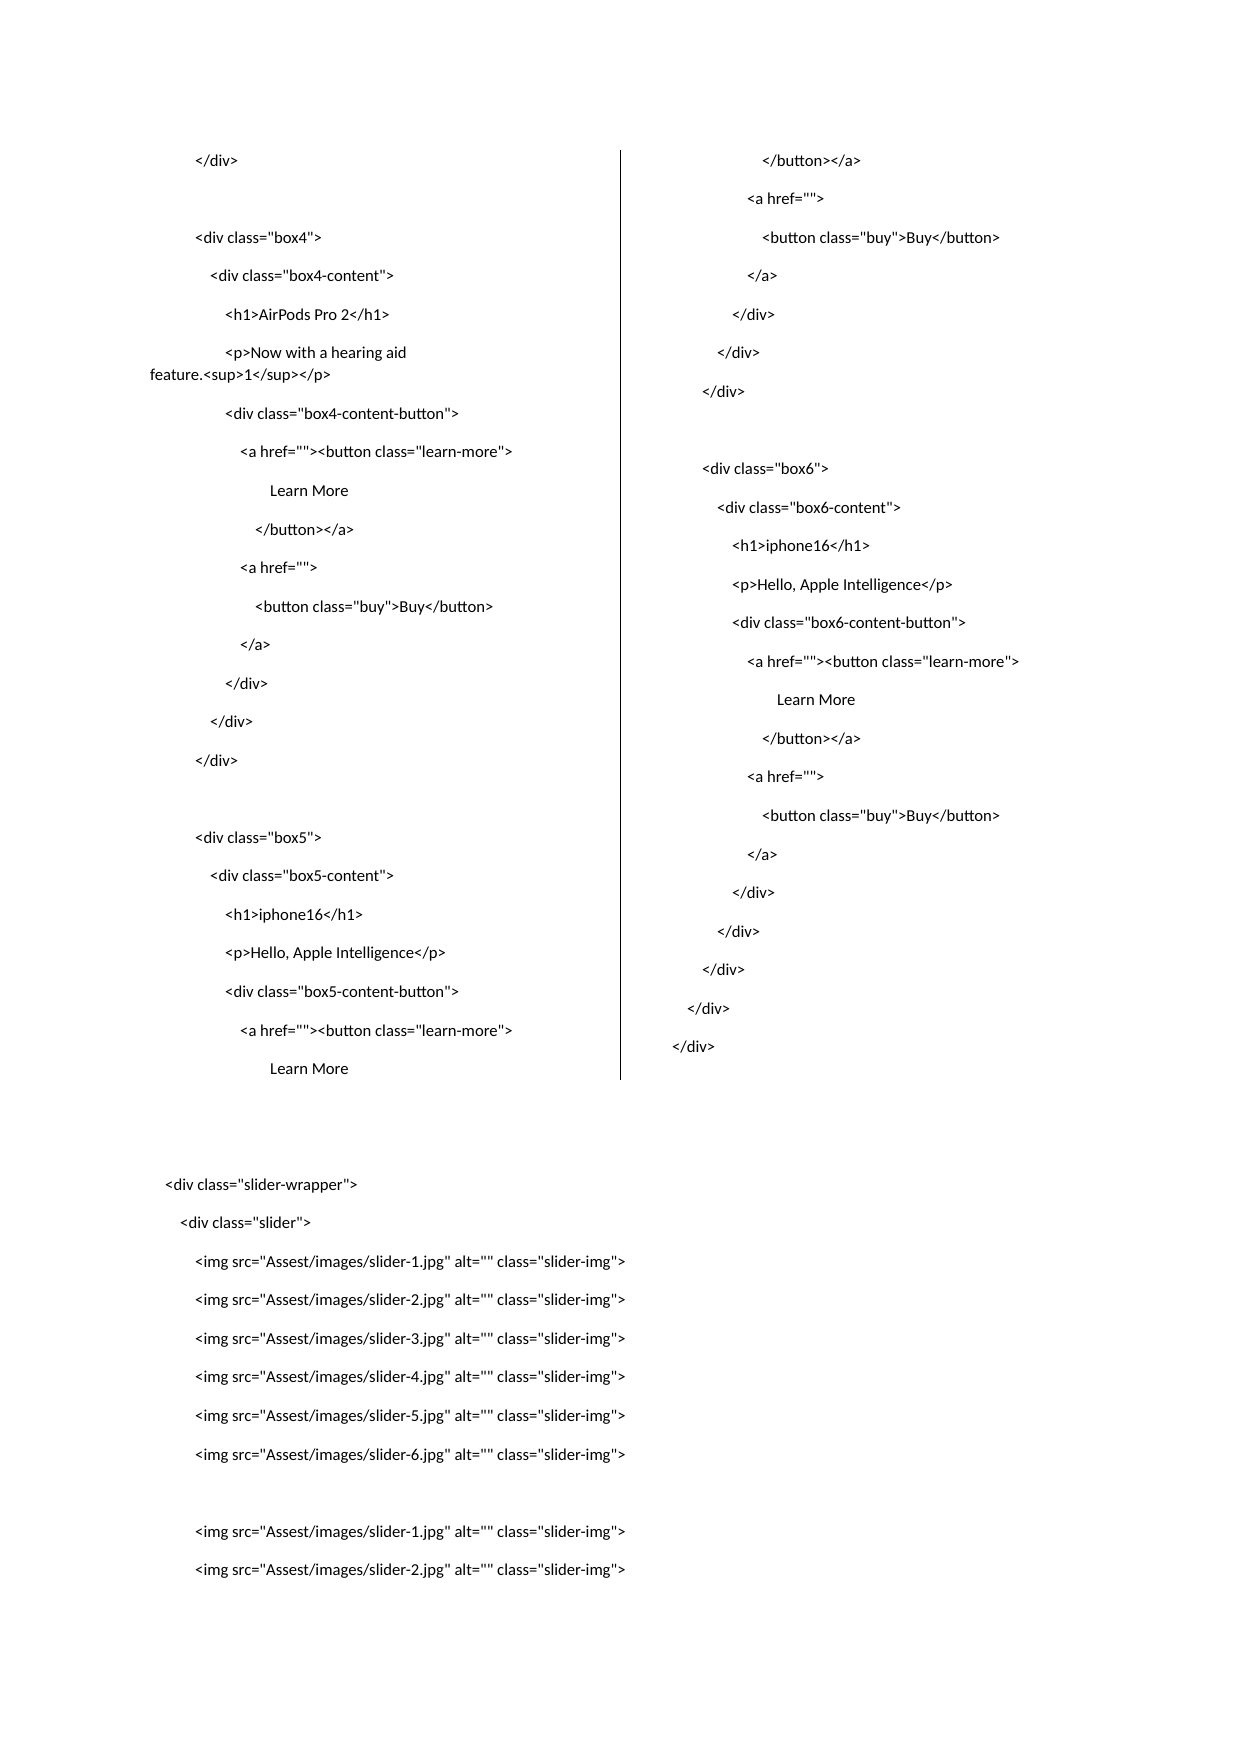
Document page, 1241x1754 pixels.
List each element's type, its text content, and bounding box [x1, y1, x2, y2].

text </div> [150, 750, 583, 770]
text </a> [150, 634, 583, 655]
text <img src="Assest/images/slider-5.jpg" alt="" class="slider-img"> [150, 1405, 1090, 1426]
text </div> [657, 959, 1090, 980]
text </a> [657, 844, 1090, 864]
text </div> [657, 921, 1090, 941]
text <div class="box4"> [150, 227, 583, 247]
text <button class="buy">Buy</button> [657, 805, 1090, 826]
text </div> [657, 304, 1090, 324]
text <img src="Assest/images/slider-3.jpg" alt="" class="slider-img"> [150, 1328, 1090, 1348]
text <p>Now with a hearing aid feature.<sup>1</sup></p> [150, 343, 583, 385]
text <img src="Assest/images/slider-1.jpg" alt="" class="slider-img"> [150, 1521, 1090, 1541]
text <div class="box5-content"> [150, 866, 583, 886]
text <div class="box5"> [150, 827, 583, 847]
text <div class="box6"> [657, 458, 1090, 479]
text <a href=""> [657, 767, 1090, 787]
text <div class="box4-content"> [150, 266, 583, 286]
text </button></a> [150, 519, 583, 539]
text <button class="buy">Buy</button> [657, 227, 1090, 247]
text </div> [657, 343, 1090, 363]
text <p>Hello, Apple Intelligence</p> [150, 943, 583, 963]
text <h1>iphone16</h1> [150, 904, 583, 924]
text <button class="buy">Buy</button> [150, 596, 583, 616]
text <p>Hello, Apple Intelligence</p> [657, 574, 1090, 594]
text <div class="slider-wrapper"> [150, 1174, 1090, 1194]
text </div> [150, 673, 583, 693]
text Learn More [657, 689, 1090, 710]
text </div> [150, 150, 583, 170]
text <div class="box6-content"> [657, 497, 1090, 517]
text <div class="slider"> [150, 1212, 1090, 1233]
text </button></a> [657, 150, 1090, 170]
text <div class="box4-content-button"> [150, 403, 583, 423]
text <h1>AirPods Pro 2</h1> [150, 304, 583, 324]
text <a href=""><button class="learn-more"> [150, 1020, 583, 1040]
text <a href=""><button class="learn-more"> [657, 651, 1090, 671]
text <a href=""> [150, 557, 583, 578]
text <img src="Assest/images/slider-2.jpg" alt="" class="slider-img"> [150, 1289, 1090, 1310]
text <h1>iphone16</h1> [657, 535, 1090, 556]
text </button></a> [657, 728, 1090, 748]
text <div class="box6-content-button"> [657, 612, 1090, 633]
text <a href=""><button class="learn-more"> [150, 442, 583, 462]
text </div> [657, 1036, 1090, 1057]
text </div> [657, 998, 1090, 1018]
text </div> [150, 711, 583, 732]
text </a> [657, 266, 1090, 286]
text </div> [657, 882, 1090, 903]
text Learn More [150, 480, 583, 501]
text <a href=""> [657, 188, 1090, 209]
text <div class="box5-content-button"> [150, 981, 583, 1002]
text <img src="Assest/images/slider-1.jpg" alt="" class="slider-img"> [150, 1251, 1090, 1271]
text </div> [657, 381, 1090, 402]
text <img src="Assest/images/slider-4.jpg" alt="" class="slider-img"> [150, 1367, 1090, 1387]
text Learn More [150, 1058, 583, 1079]
text <img src="Assest/images/slider-2.jpg" alt="" class="slider-img"> [150, 1559, 1090, 1580]
text <img src="Assest/images/slider-6.jpg" alt="" class="slider-img"> [150, 1444, 1090, 1464]
